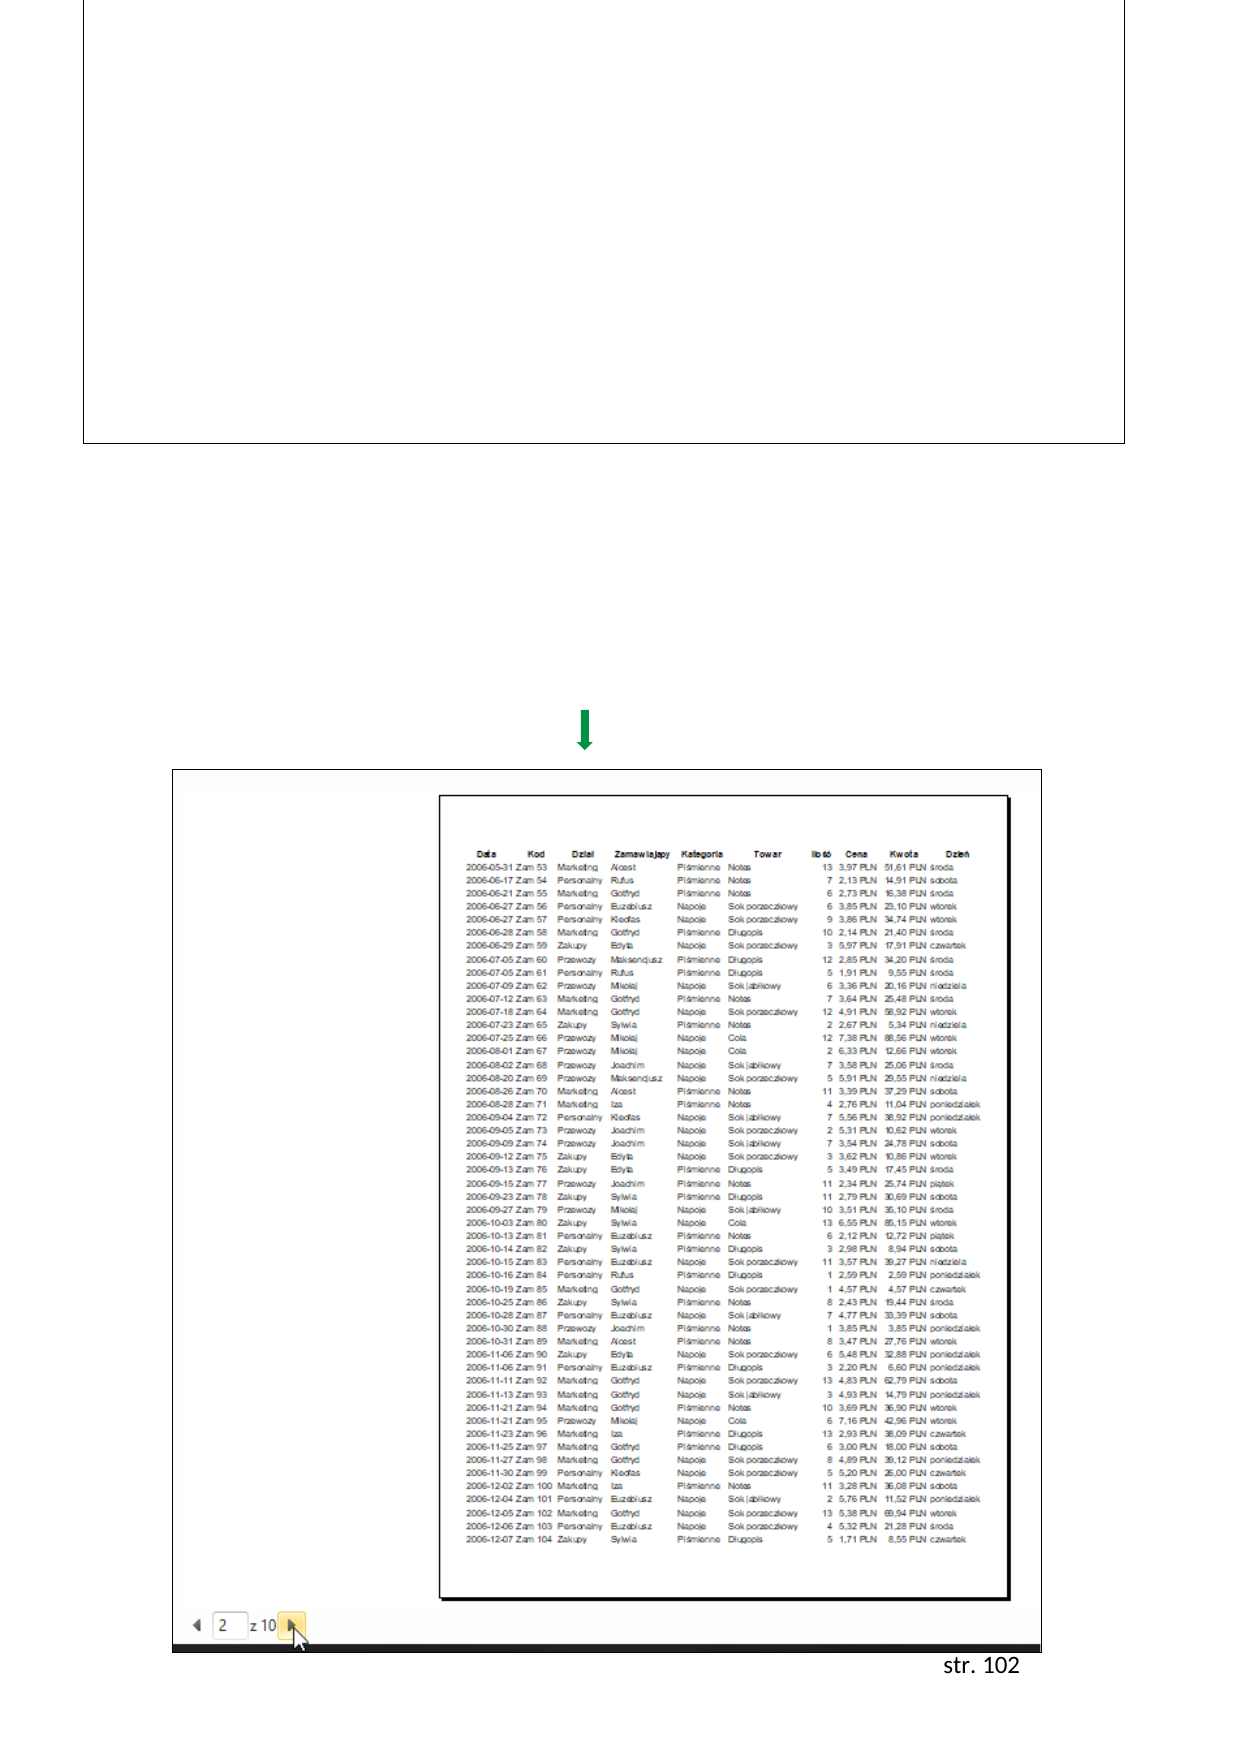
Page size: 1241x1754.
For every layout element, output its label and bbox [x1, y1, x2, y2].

picture [173, 770, 1041, 1652]
